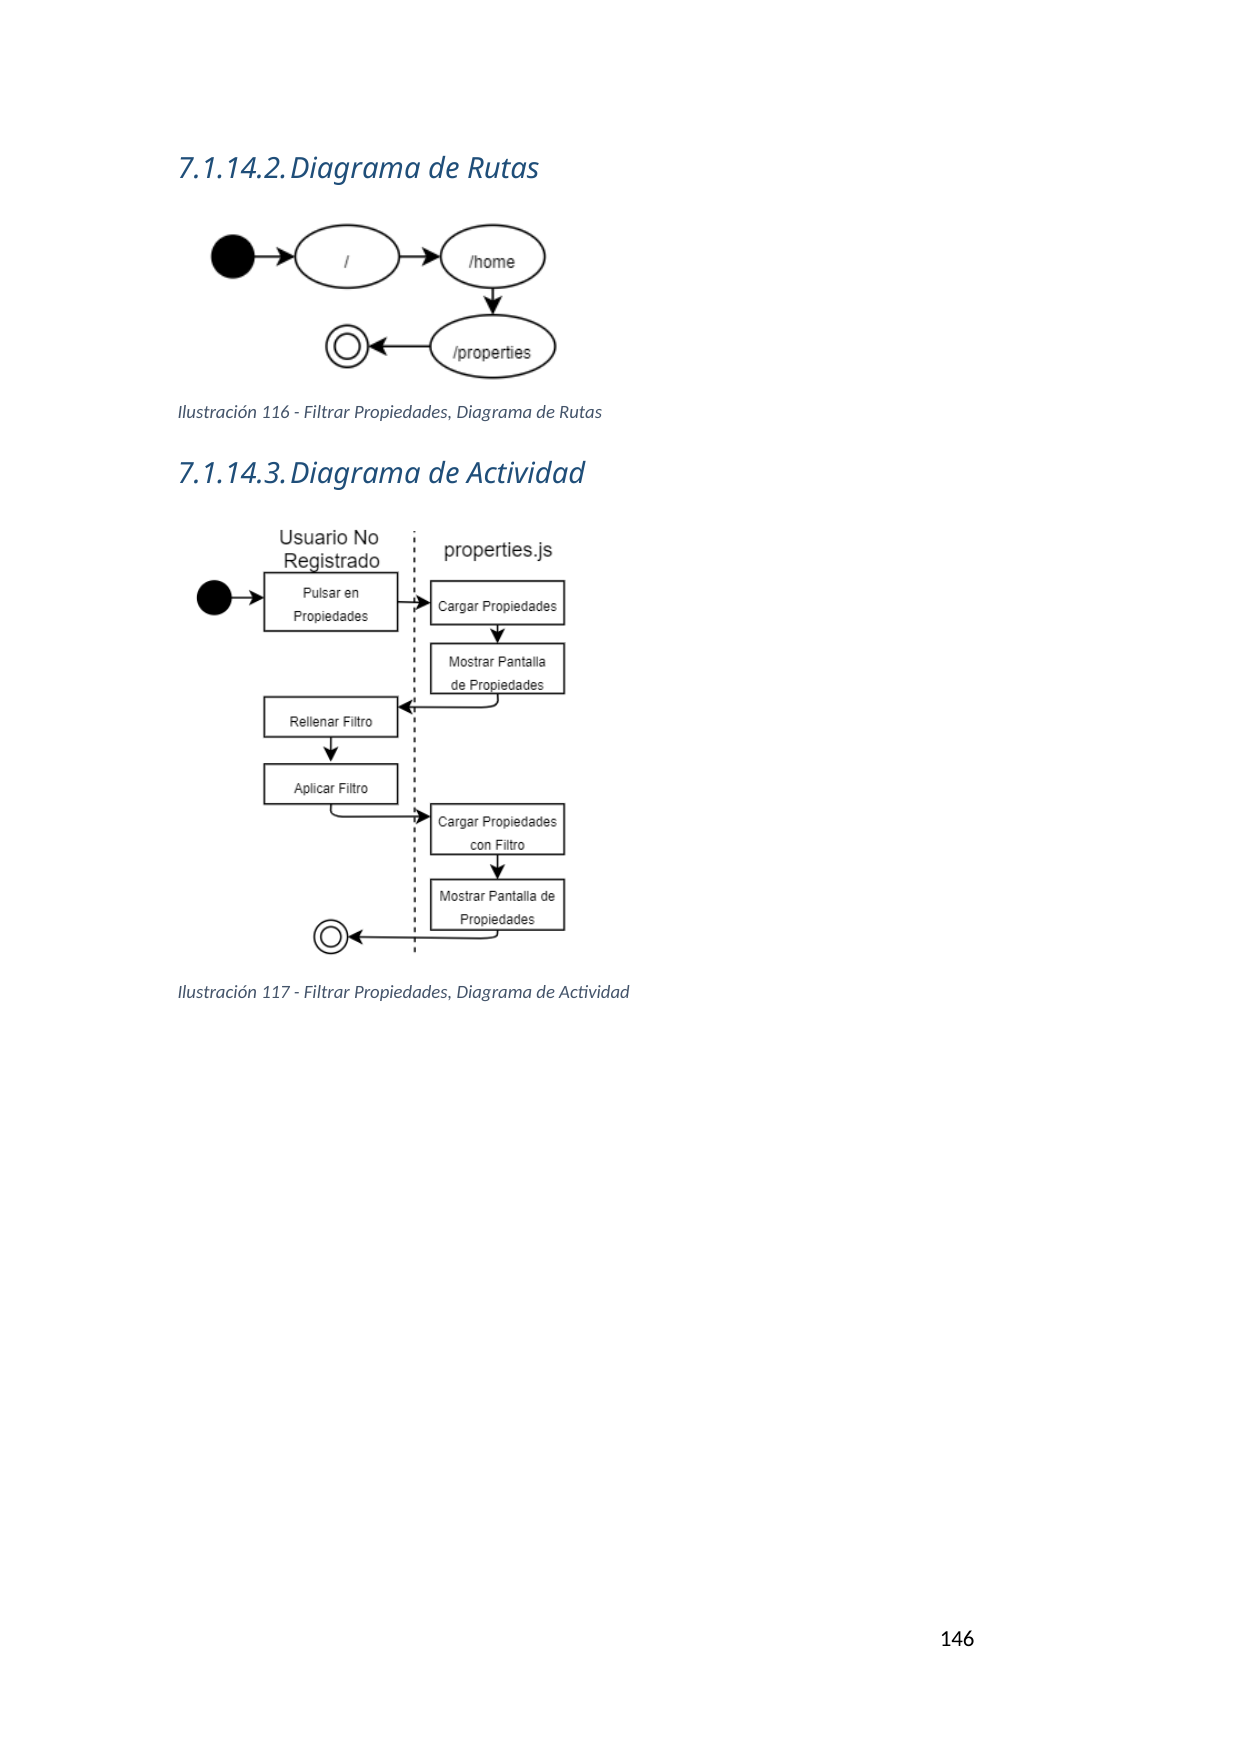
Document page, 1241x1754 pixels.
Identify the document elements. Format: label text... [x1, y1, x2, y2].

picture [177, 520, 619, 962]
text Ilustración 117 - Filtrar Propiedades, Diagrama de Actividad [177, 981, 974, 1003]
subtitle Diagrama de Actividad [177, 453, 974, 492]
picture [177, 215, 590, 382]
subtitle Diagrama de Rutas [177, 148, 974, 187]
text Ilustración 116 - Filtrar Propiedades, Diagrama de Rutas [177, 401, 974, 423]
